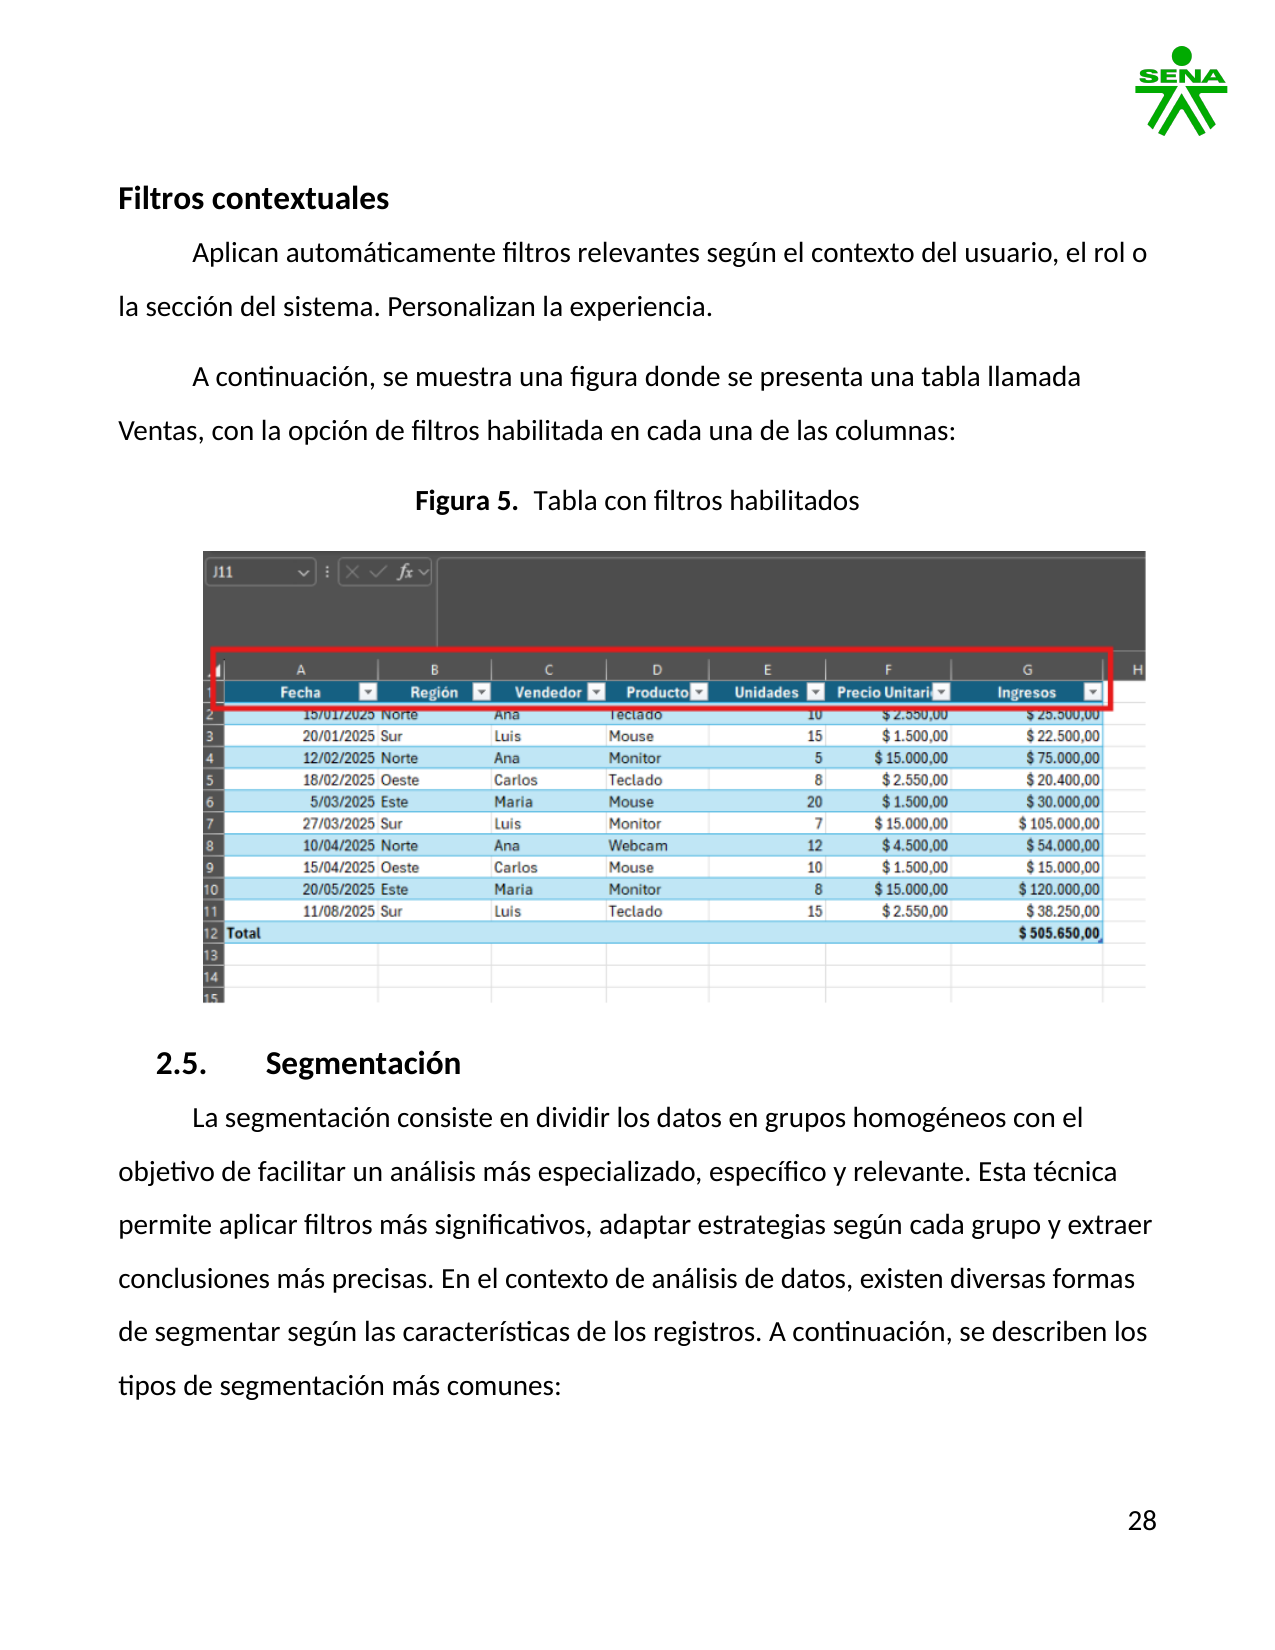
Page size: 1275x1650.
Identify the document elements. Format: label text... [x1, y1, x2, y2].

picture [203, 551, 1146, 1004]
text A continuación, se muestra una figura donde se presenta una tabla llamada Ventas, con la opción de filtros habilitada en cada una de las columnas: [118, 358, 1157, 447]
text Tabla con filtros habilitados [118, 482, 1157, 517]
subtitle Segmentación [156, 1042, 1157, 1083]
text La segmentación consiste en dividir los datos en grupos homogéneos con el objetivo de facilitar un análisis más especializado, específico y relevante. Esta técnica permite aplicar filtros más significativos, adaptar estrategias según cada grupo y extraer conclusiones más precisas. En el contexto de análisis de datos, existen diversas formas de segmentar según las características de los registros. A continuación, se describen los tipos de segmentación más comunes: [118, 1099, 1157, 1402]
text Aplican automáticamente filtros relevantes según el contexto del usuario, el rol o la sección del sistema. Personalizan la experiencia. [118, 234, 1157, 324]
subtitle Filtros contextuales [118, 177, 1157, 218]
picture [1135, 46, 1228, 136]
